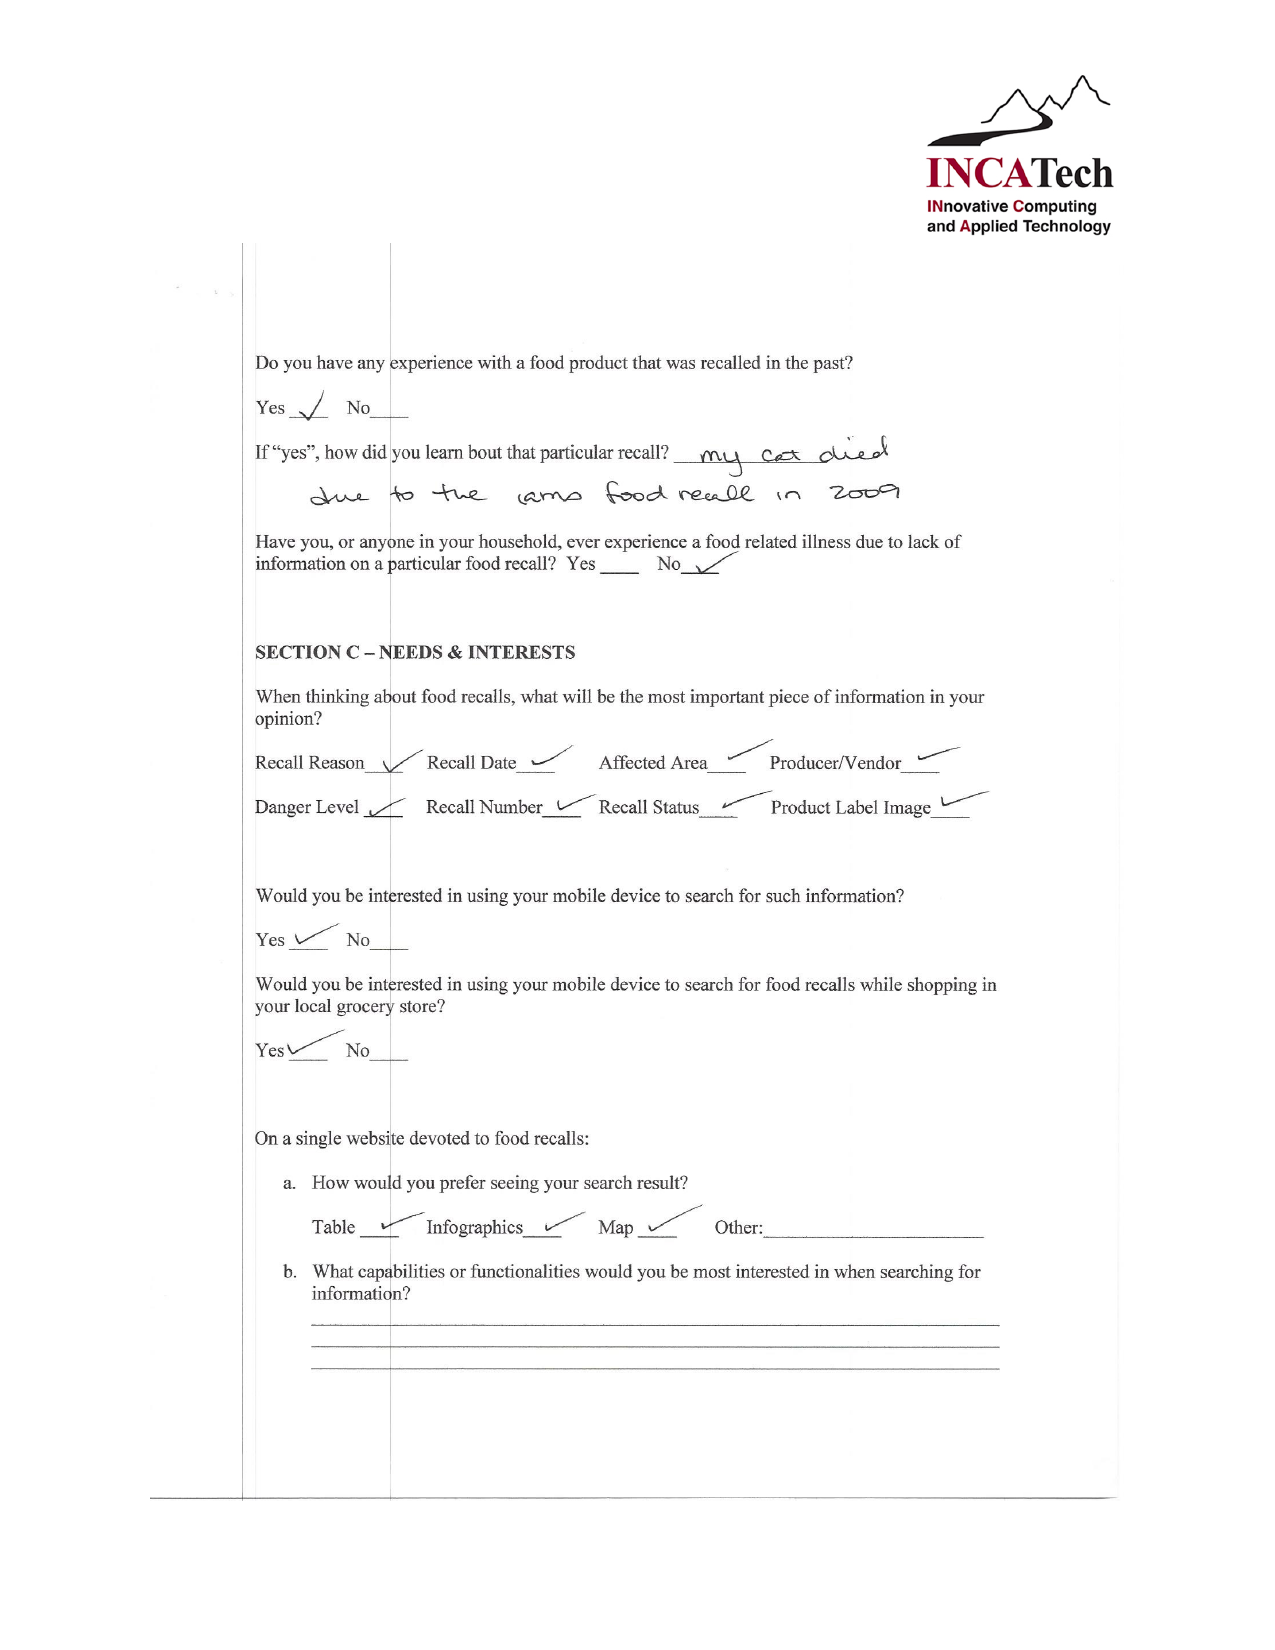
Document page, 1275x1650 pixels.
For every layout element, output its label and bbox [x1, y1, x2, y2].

picture [912, 75, 1125, 243]
